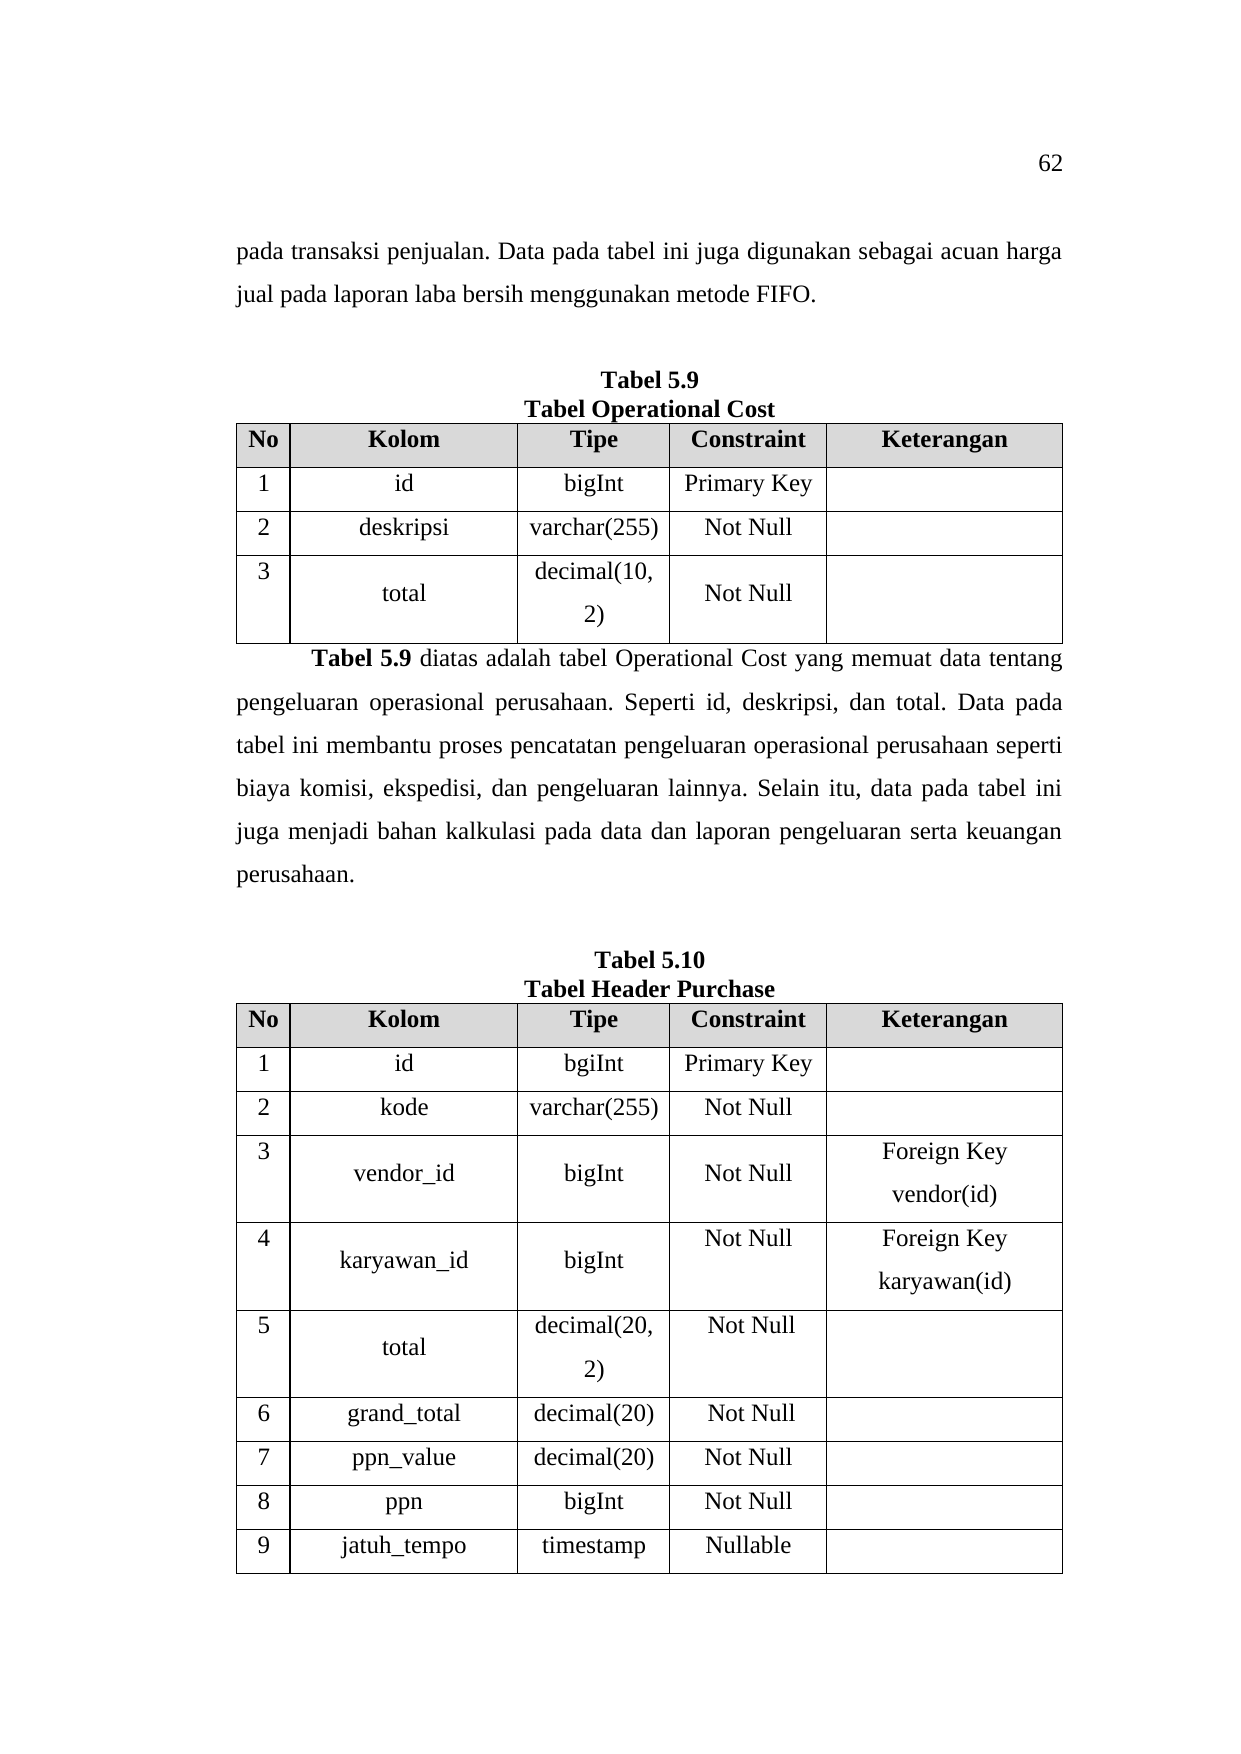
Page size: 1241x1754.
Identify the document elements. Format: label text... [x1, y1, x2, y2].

table_header Constraint [670, 424, 826, 467]
table_cell [827, 1530, 1062, 1573]
table_cell [827, 1311, 1062, 1397]
table_cell decimal(20) [518, 1398, 669, 1441]
table_cell jatuh_tempo [291, 1530, 517, 1573]
table_cell [827, 468, 1062, 511]
table_cell Primary Key [670, 468, 826, 511]
table_cell Primary Key [670, 1048, 826, 1091]
text Tabel 5.9 [236, 366, 1063, 394]
table_cell deskripsi [291, 512, 517, 555]
table_cell 6 [237, 1398, 289, 1441]
table_cell Not Null [670, 512, 826, 555]
table_header Kolom [291, 1004, 517, 1047]
table_cell [827, 556, 1062, 642]
table_header Tipe [518, 424, 669, 467]
table_header No [237, 424, 289, 467]
table_cell 3 [237, 556, 289, 642]
table_cell Foreign Key karyawan(id) [827, 1223, 1062, 1309]
table_cell kode [291, 1092, 517, 1135]
table_cell 3 [237, 1136, 289, 1222]
table_cell 4 [237, 1223, 289, 1309]
table_cell Not Null [670, 1486, 826, 1529]
table_cell [827, 1398, 1062, 1441]
table_cell karyawan_id [291, 1223, 517, 1309]
table_cell 5 [237, 1311, 289, 1397]
table_cell Not Null [670, 1398, 826, 1441]
table_cell bigInt [518, 1223, 669, 1309]
table_cell varchar(255) [518, 512, 669, 555]
table_cell bigInt [518, 1136, 669, 1222]
table_cell ppn [291, 1486, 517, 1529]
table_cell [827, 1092, 1062, 1135]
table_cell decimal(20,2) [518, 1311, 669, 1397]
table_cell [827, 1048, 1062, 1091]
table_cell [827, 1442, 1062, 1485]
table_cell decimal(20) [518, 1442, 669, 1485]
table_cell bigInt [518, 468, 669, 511]
table_cell 2 [237, 1092, 289, 1135]
text Tabel Header Purchase [236, 974, 1063, 1003]
table_cell 1 [237, 1048, 289, 1091]
table_cell total [291, 556, 517, 642]
table_cell [827, 512, 1062, 555]
table_header Tipe [518, 1004, 669, 1047]
table_cell bigInt [518, 1486, 669, 1529]
table_cell Nullable [670, 1530, 826, 1573]
table_cell Not Null [670, 1136, 826, 1222]
table_cell total [291, 1311, 517, 1397]
table_cell id [291, 1048, 517, 1091]
table_cell bgiInt [518, 1048, 669, 1091]
table_cell id [291, 468, 517, 511]
table_cell 2 [237, 512, 289, 555]
table_cell Not Null [670, 556, 826, 642]
table_cell grand_total [291, 1398, 517, 1441]
table_header No [237, 1004, 289, 1047]
table_cell vendor_id [291, 1136, 517, 1222]
table_cell 9 [237, 1530, 289, 1573]
table_header Kolom [291, 424, 517, 467]
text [236, 236, 1063, 308]
table_cell Not Null [670, 1223, 826, 1309]
table_cell [827, 1486, 1062, 1529]
table_cell Not Null [670, 1442, 826, 1485]
table_cell 8 [237, 1486, 289, 1529]
text Tabel Operational Cost [236, 394, 1063, 423]
table_cell 1 [237, 468, 289, 511]
table_cell timestamp [518, 1530, 669, 1573]
table_cell 7 [237, 1442, 289, 1485]
table_header Keterangan [827, 424, 1062, 467]
table_header Keterangan [827, 1004, 1062, 1047]
text Tabel 5.9 diatas adalah tabel Operational Cost yang memuat data tentang pengeluaran operasional perusahaan. Seperti id, deskripsi, dan total. Data pada tabel ini membantu proses pencatatan pengeluaran operasional perusahaan seperti biaya komisi, ekspedisi, dan pengeluaran lainnya. Selain itu, data pada tabel ini juga menjadi bahan kalkulasi pada data dan laporan pengeluaran serta keuangan perusahaan. [236, 644, 1063, 888]
table_cell decimal(10,2) [518, 556, 669, 642]
table_cell ppn_value [291, 1442, 517, 1485]
table_cell varchar(255) [518, 1092, 669, 1135]
table_header Constraint [670, 1004, 826, 1047]
table_cell Foreign Key vendor(id) [827, 1136, 1062, 1222]
table_cell Not Null [670, 1092, 826, 1135]
table_cell Not Null [670, 1311, 826, 1397]
text Tabel 5.10 [236, 945, 1063, 974]
